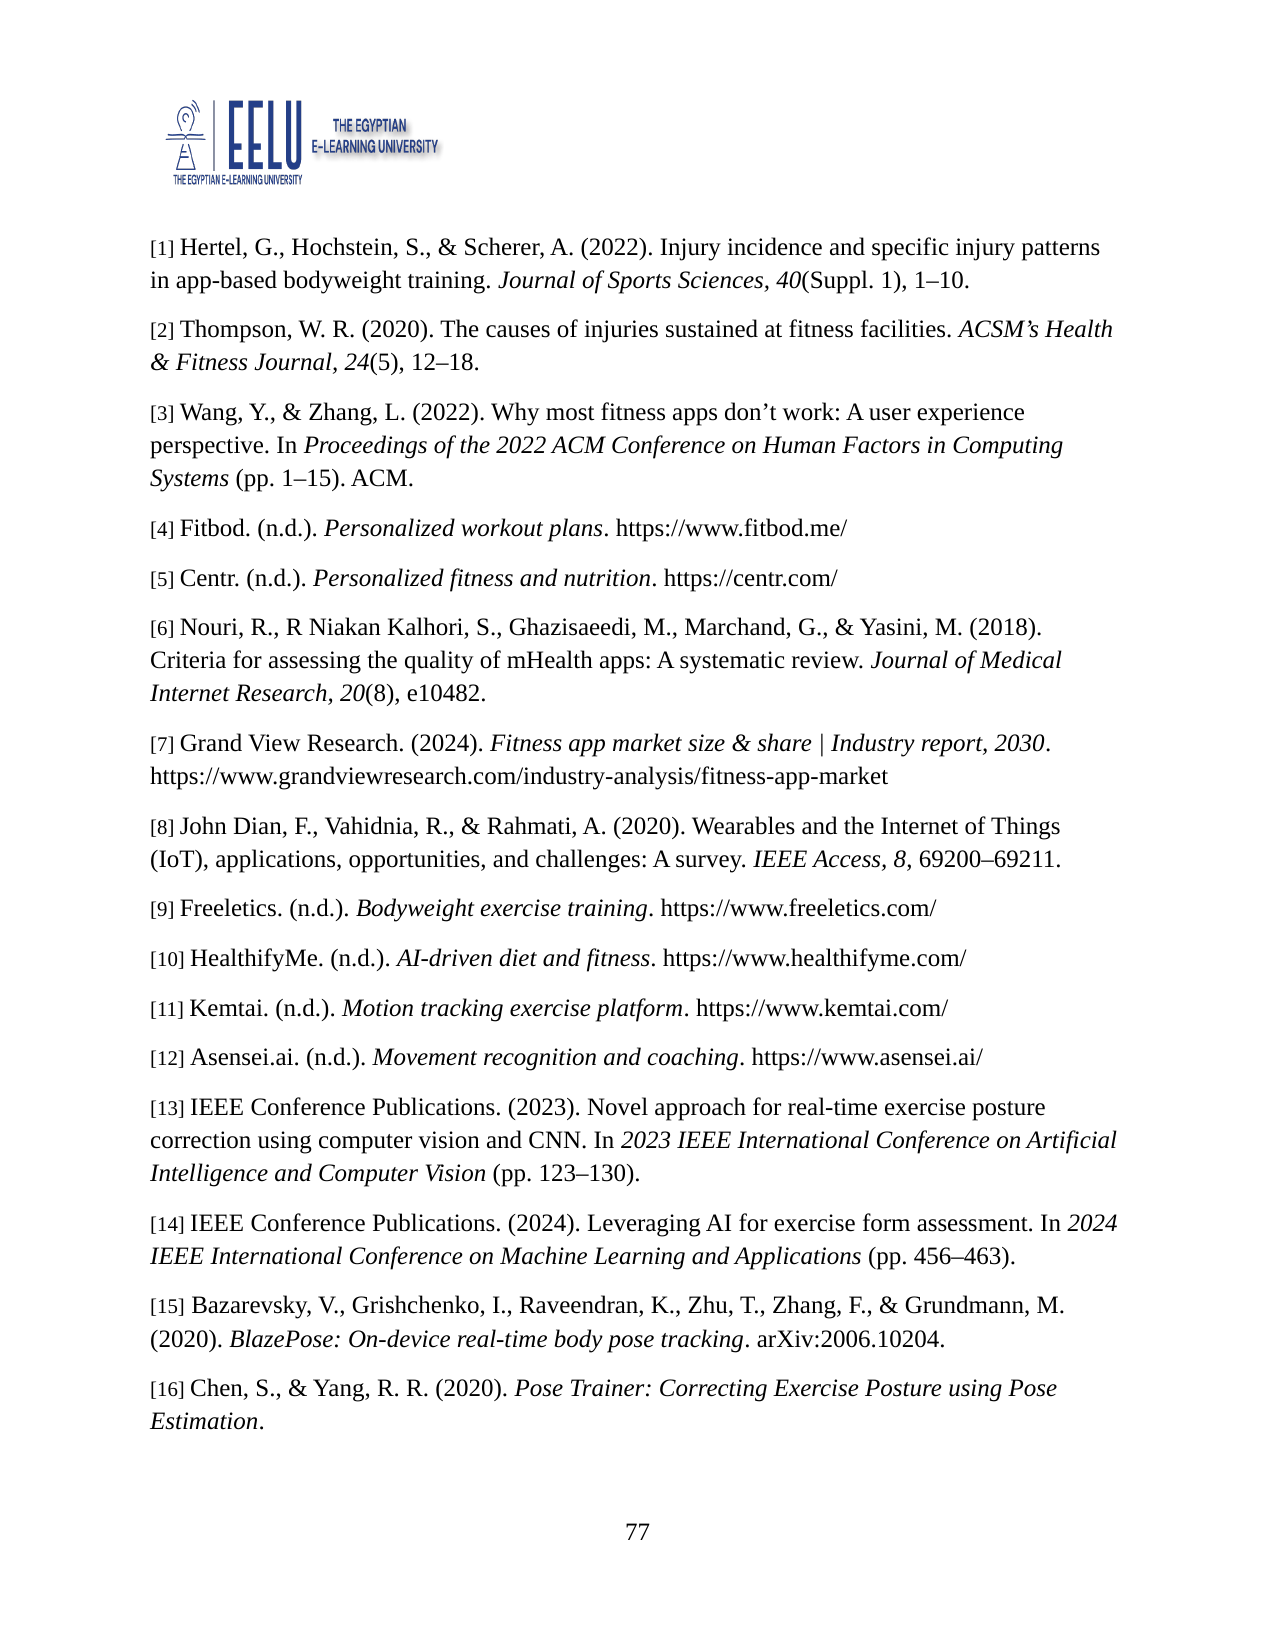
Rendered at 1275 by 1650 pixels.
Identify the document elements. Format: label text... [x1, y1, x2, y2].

text [5] Centr. (n.d.). Personalized fitness and nutrition. https://centr.com/ [150, 563, 1125, 591]
text [9] Freeletics. (n.d.). Bodyweight exercise training. https://www.freeletics.com/ [150, 893, 1125, 922]
text [16] Chen, S., & Yang, R. R. (2020). Pose Trainer: Correcting Exercise Posture using Pose Estimation. [150, 1373, 1125, 1435]
text [3] Wang, Y., & Zhang, L. (2022). Why most fitness apps don’t work: A user experience perspective. In Proceedings of the 2022 ACM Conference on Human Factors in Computing Systems (pp. 1–15). ACM. [150, 397, 1125, 492]
text [10] HealthifyMe. (n.d.). AI-driven diet and fitness. https://www.healthifyme.com/ [150, 943, 1125, 972]
text [7] Grand View Research. (2024). Fitness app market size & share | Industry report, 2030. https://www.grandviewresearch.com/industry-analysis/fitness-app-market [150, 728, 1125, 790]
text [11] Kemtai. (n.d.). Motion tracking exercise platform. https://www.kemtai.com/ [150, 993, 1125, 1022]
text [15] Bazarevsky, V., Grishchenko, I., Raveendran, K., Zhu, T., Zhang, F., & Grundmann, M. (2020). BlazePose: On-device real-time body pose tracking. arXiv:2006.10204. [150, 1291, 1125, 1352]
picture [150, 75, 444, 188]
text [6] Nouri, R., R Niakan Kalhori, S., Ghazisaeedi, M., Marchand, G., & Yasini, M. (2018). Criteria for assessing the quality of mHealth apps: A systematic review. Journal of Medical Internet Research, 20(8), e10482. [150, 612, 1125, 707]
text [8] John Dian, F., Vahidnia, R., & Rahmati, A. (2020). Wearables and the Internet of Things (IoT), applications, opportunities, and challenges: A survey. IEEE Access, 8, 69200–69211. [150, 811, 1125, 872]
text [4] Fitbod. (n.d.). Personalized workout plans. https://www.fitbod.me/ [150, 513, 1125, 542]
text [12] Asensei.ai. (n.d.). Movement recognition and coaching. https://www.asensei.ai/ [150, 1042, 1125, 1071]
text [2] Thompson, W. R. (2020). The causes of injuries sustained at fitness facilities. ACSM’s Health & Fitness Journal, 24(5), 12–18. [150, 314, 1125, 376]
text [1] Hertel, G., Hochstein, S., & Scherer, A. (2022). Injury incidence and specific injury patterns in app-based bodyweight training. Journal of Sports Sciences, 40(Suppl. 1), 1–10. [150, 232, 1125, 293]
text [14] IEEE Conference Publications. (2024). Leveraging AI for exercise form assessment. In 2024 IEEE International Conference on Machine Learning and Applications (pp. 456–463). [150, 1208, 1125, 1270]
text [13] IEEE Conference Publications. (2023). Novel approach for real-time exercise posture correction using computer vision and CNN. In 2023 IEEE International Conference on Artificial Intelligence and Computer Vision (pp. 123–130). [150, 1092, 1125, 1187]
